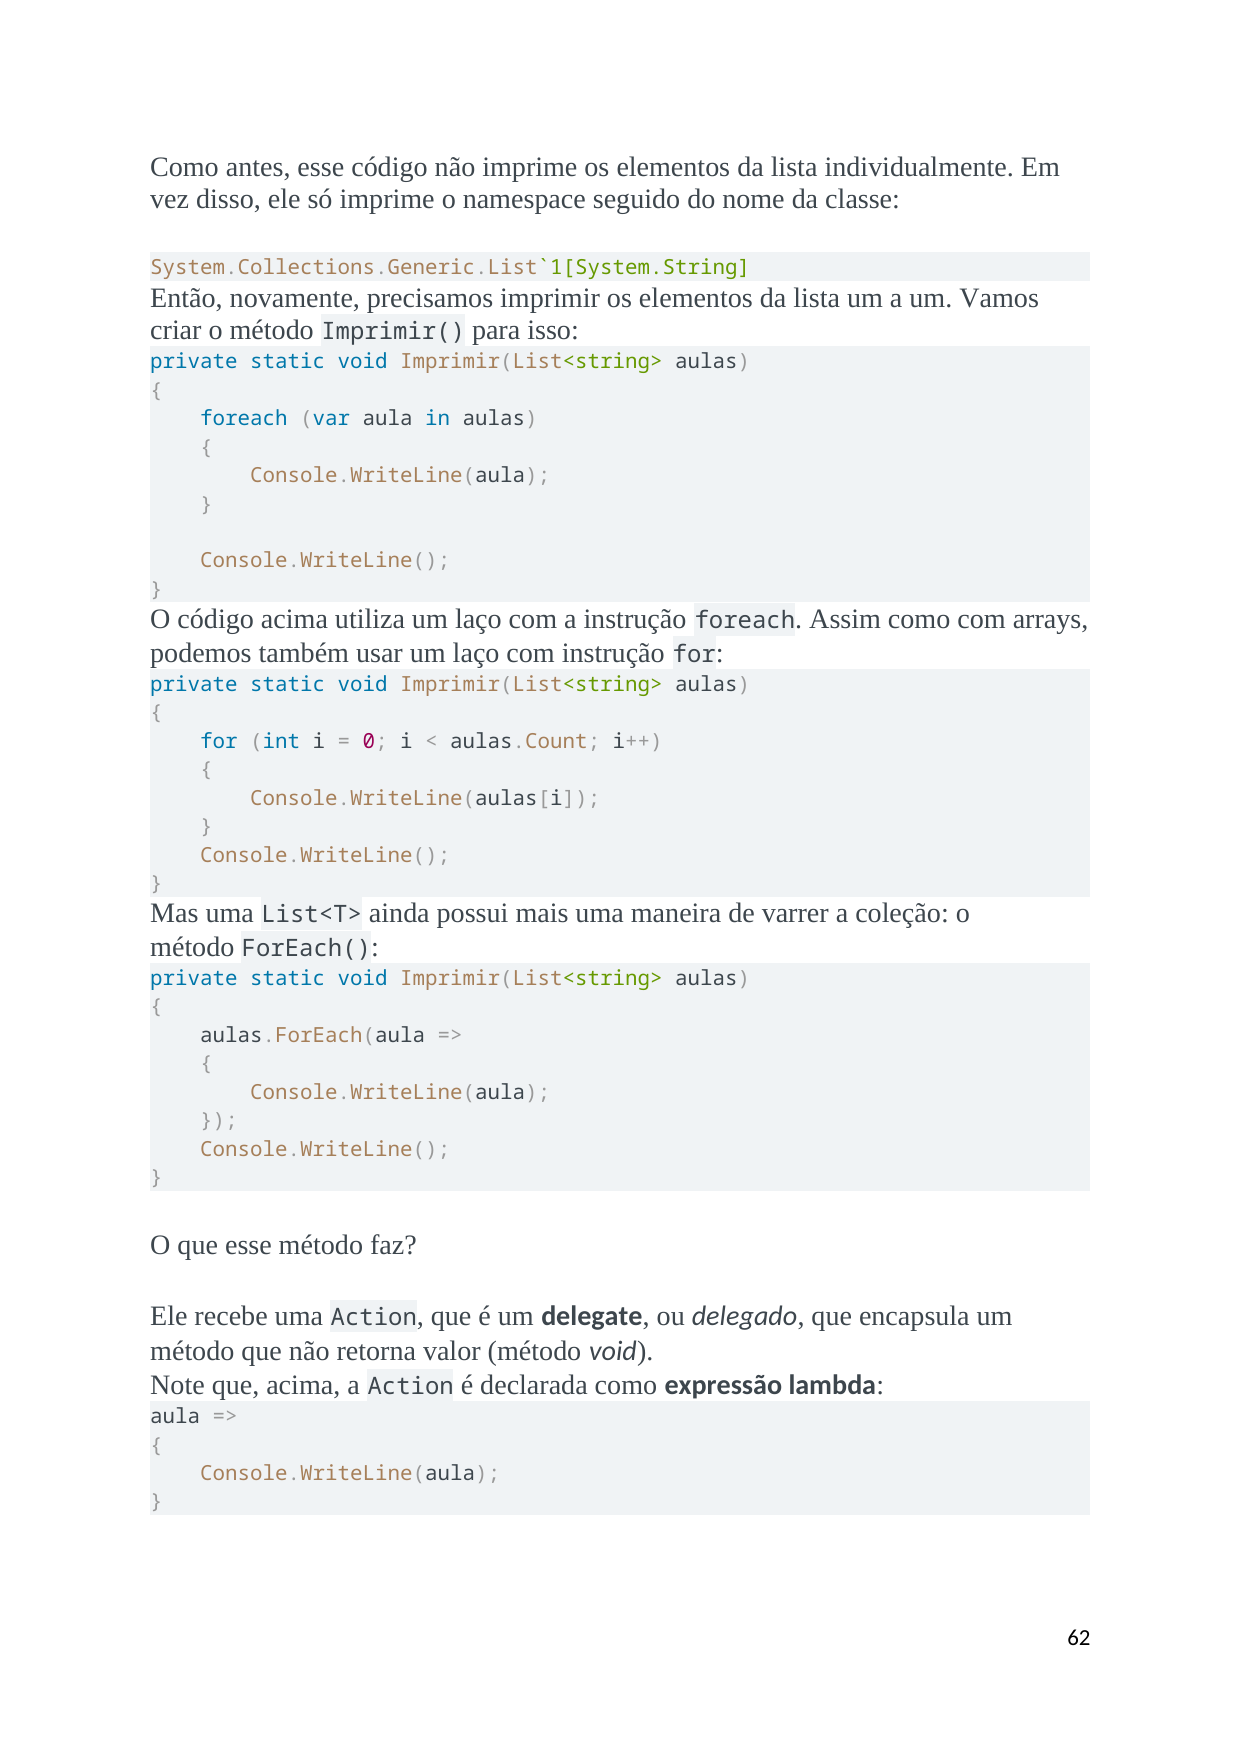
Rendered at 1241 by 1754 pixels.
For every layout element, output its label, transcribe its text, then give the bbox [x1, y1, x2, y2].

text { [150, 432, 1090, 460]
text private static void Imprimir(List<string> aulas) [150, 669, 1090, 697]
text for (int i = 0; i < aulas.Count; i++) [150, 726, 1090, 754]
text } [150, 489, 1090, 517]
text } [150, 1162, 1090, 1191]
text private static void Imprimir(List<string> aulas) [150, 346, 1090, 375]
text Console.WriteLine(aula); [150, 460, 1090, 489]
text Console.WriteLine(); [150, 840, 1090, 868]
text } [150, 574, 1090, 602]
text Console.WriteLine(aula); [150, 1077, 1090, 1105]
text { [150, 1048, 1090, 1077]
text { [150, 375, 1090, 403]
text Como antes, esse código não imprime os elementos da lista individualmente. Em vez disso, ele só imprime o namespace seguido do nome da classe: [150, 150, 1090, 215]
text Console.WriteLine(); [150, 1134, 1090, 1162]
text { [150, 1430, 1090, 1458]
text Note que, acima, a Action é declarada como expressão lambda: [150, 1367, 1090, 1401]
text foreach (var aula in aulas) [150, 403, 1090, 432]
text private static void Imprimir(List<string> aulas) [150, 963, 1090, 992]
text Então, novamente, precisamos imprimir os elementos da lista um a um. Vamos criar o método Imprimir() para isso: [150, 281, 1090, 346]
text } [150, 868, 1090, 897]
text { [150, 992, 1090, 1020]
text } [150, 811, 1090, 840]
text Console.WriteLine(aulas[i]); [150, 783, 1090, 811]
text } [150, 1487, 1090, 1515]
text Mas uma List<T> ainda possui mais uma maneira de varrer a coleção: o método ForEach(): [150, 897, 1090, 963]
text O que esse método faz? [150, 1228, 1090, 1261]
text { [150, 754, 1090, 783]
text O código acima utiliza um laço com a instrução foreach. Assim como com arrays, podemos também usar um laço com instrução for: [150, 602, 1090, 669]
text { [150, 697, 1090, 726]
text Console.WriteLine(aula); [150, 1458, 1090, 1487]
text aulas.ForEach(aula => [150, 1020, 1090, 1048]
text Ele recebe uma Action, que é um delegate, ou delegado, que encapsula um método que não retorna valor (método void). [150, 1298, 1090, 1367]
text }); [150, 1105, 1090, 1134]
text aula => [150, 1401, 1090, 1430]
text Console.WriteLine(); [150, 546, 1090, 574]
text System.Collections.Generic.List`1[System.String] [150, 252, 1090, 281]
